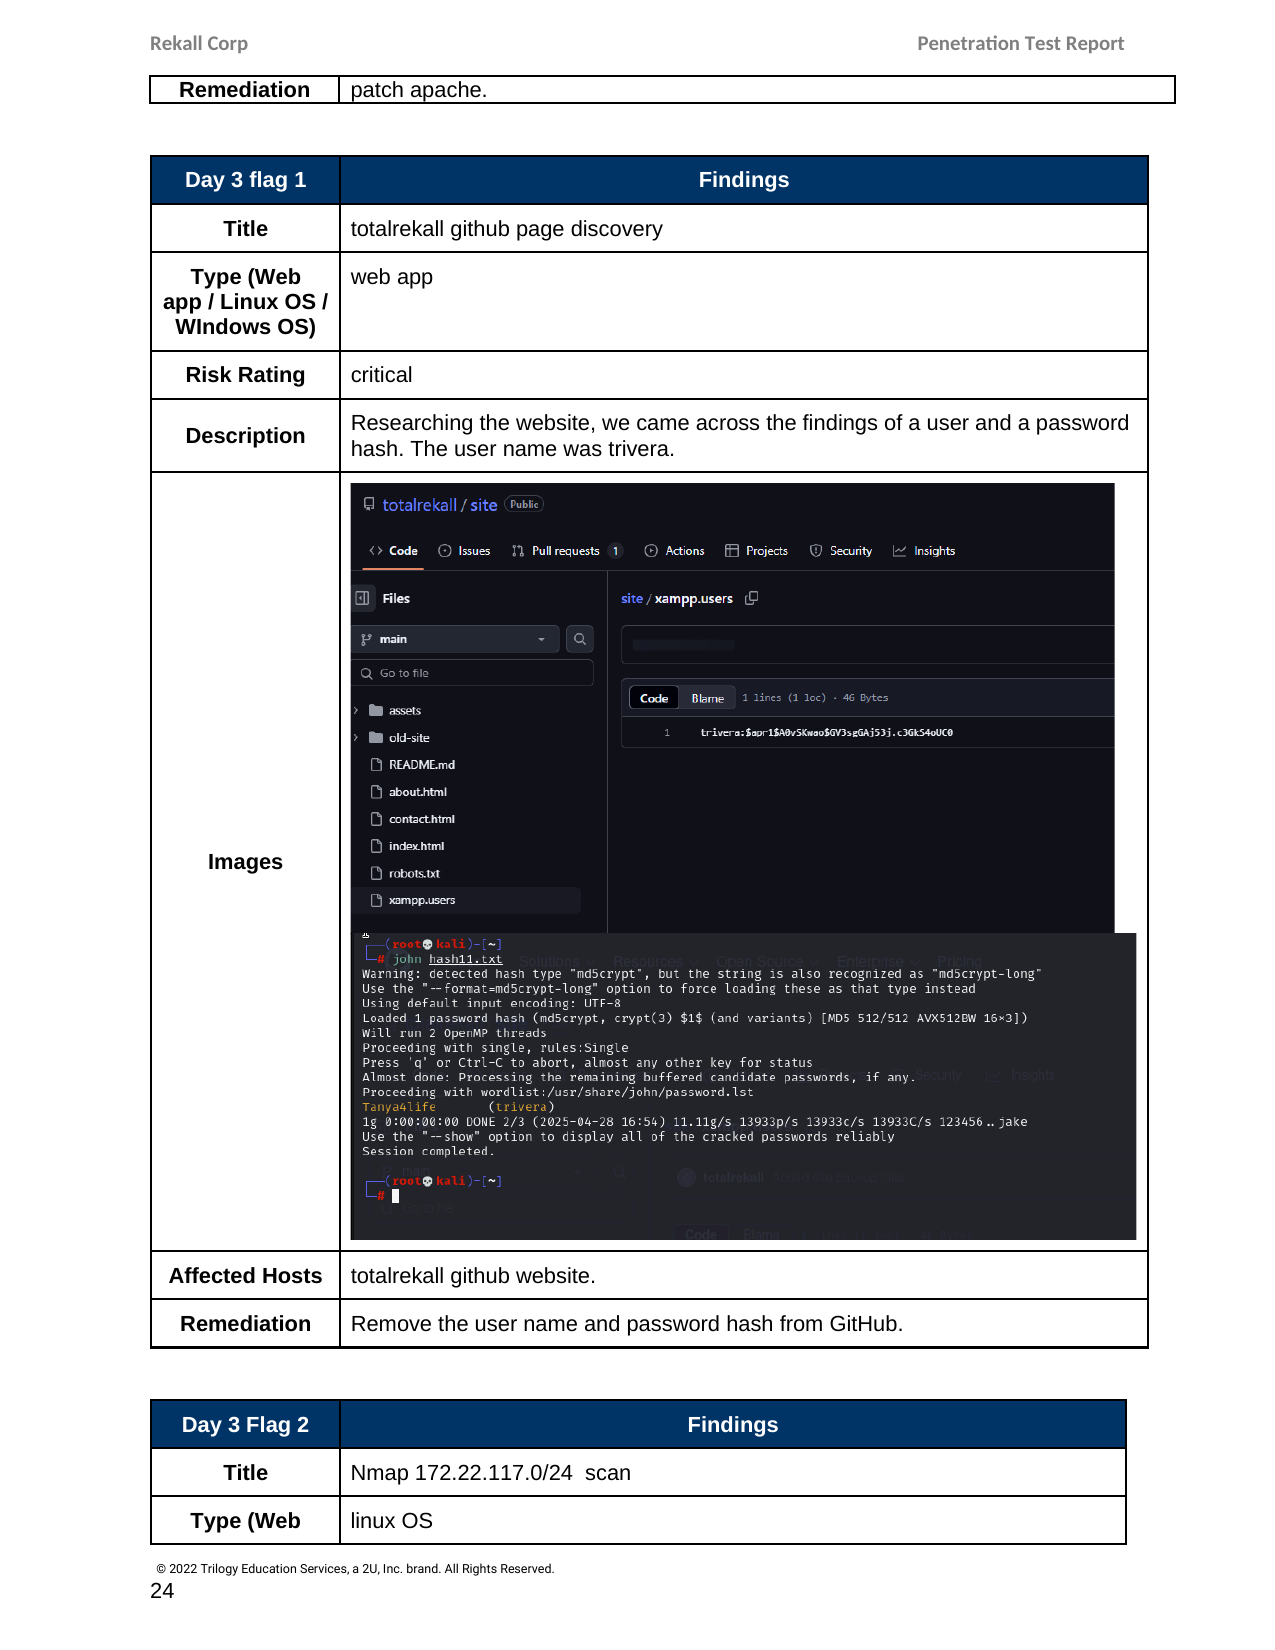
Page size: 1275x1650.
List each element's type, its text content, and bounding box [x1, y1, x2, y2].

table_cell Images [152, 473, 339, 1250]
table_cell critical [341, 352, 1147, 398]
table_cell Remove the user name and password hash from GitHub. [341, 1300, 1147, 1346]
table_cell Remediation [151, 77, 338, 102]
table_cell linux OS [341, 1497, 1125, 1543]
table_header Findings [341, 157, 1147, 203]
table_header Day 3 Flag 2 [152, 1401, 339, 1447]
table_cell Type (Web app / Linux OS / WIndows OS) [152, 253, 339, 349]
table_cell Title [152, 205, 339, 251]
table_cell Affected Hosts [152, 1252, 339, 1298]
table_cell [341, 473, 1147, 1250]
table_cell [152, 1497, 339, 1543]
table_cell patch apache. [340, 77, 1174, 102]
picture [350, 483, 1137, 1240]
table_cell Description [152, 400, 339, 471]
table_cell totalrekall github website. [341, 1252, 1147, 1298]
table_cell Nmap 172.22.117.0/24 scan [341, 1449, 1125, 1495]
table_cell Remediation [152, 1300, 339, 1346]
table_cell Title [152, 1449, 339, 1495]
table_header Day 3 flag 1 [152, 157, 339, 203]
table_cell totalrekall github page discovery [341, 205, 1147, 251]
table_cell Researching the website, we came across the findings of a user and a password hash. The user name was trivera. [341, 400, 1147, 471]
table_cell Risk Rating [152, 352, 339, 398]
table_header Findings [341, 1401, 1125, 1447]
table_cell web app [341, 253, 1147, 349]
